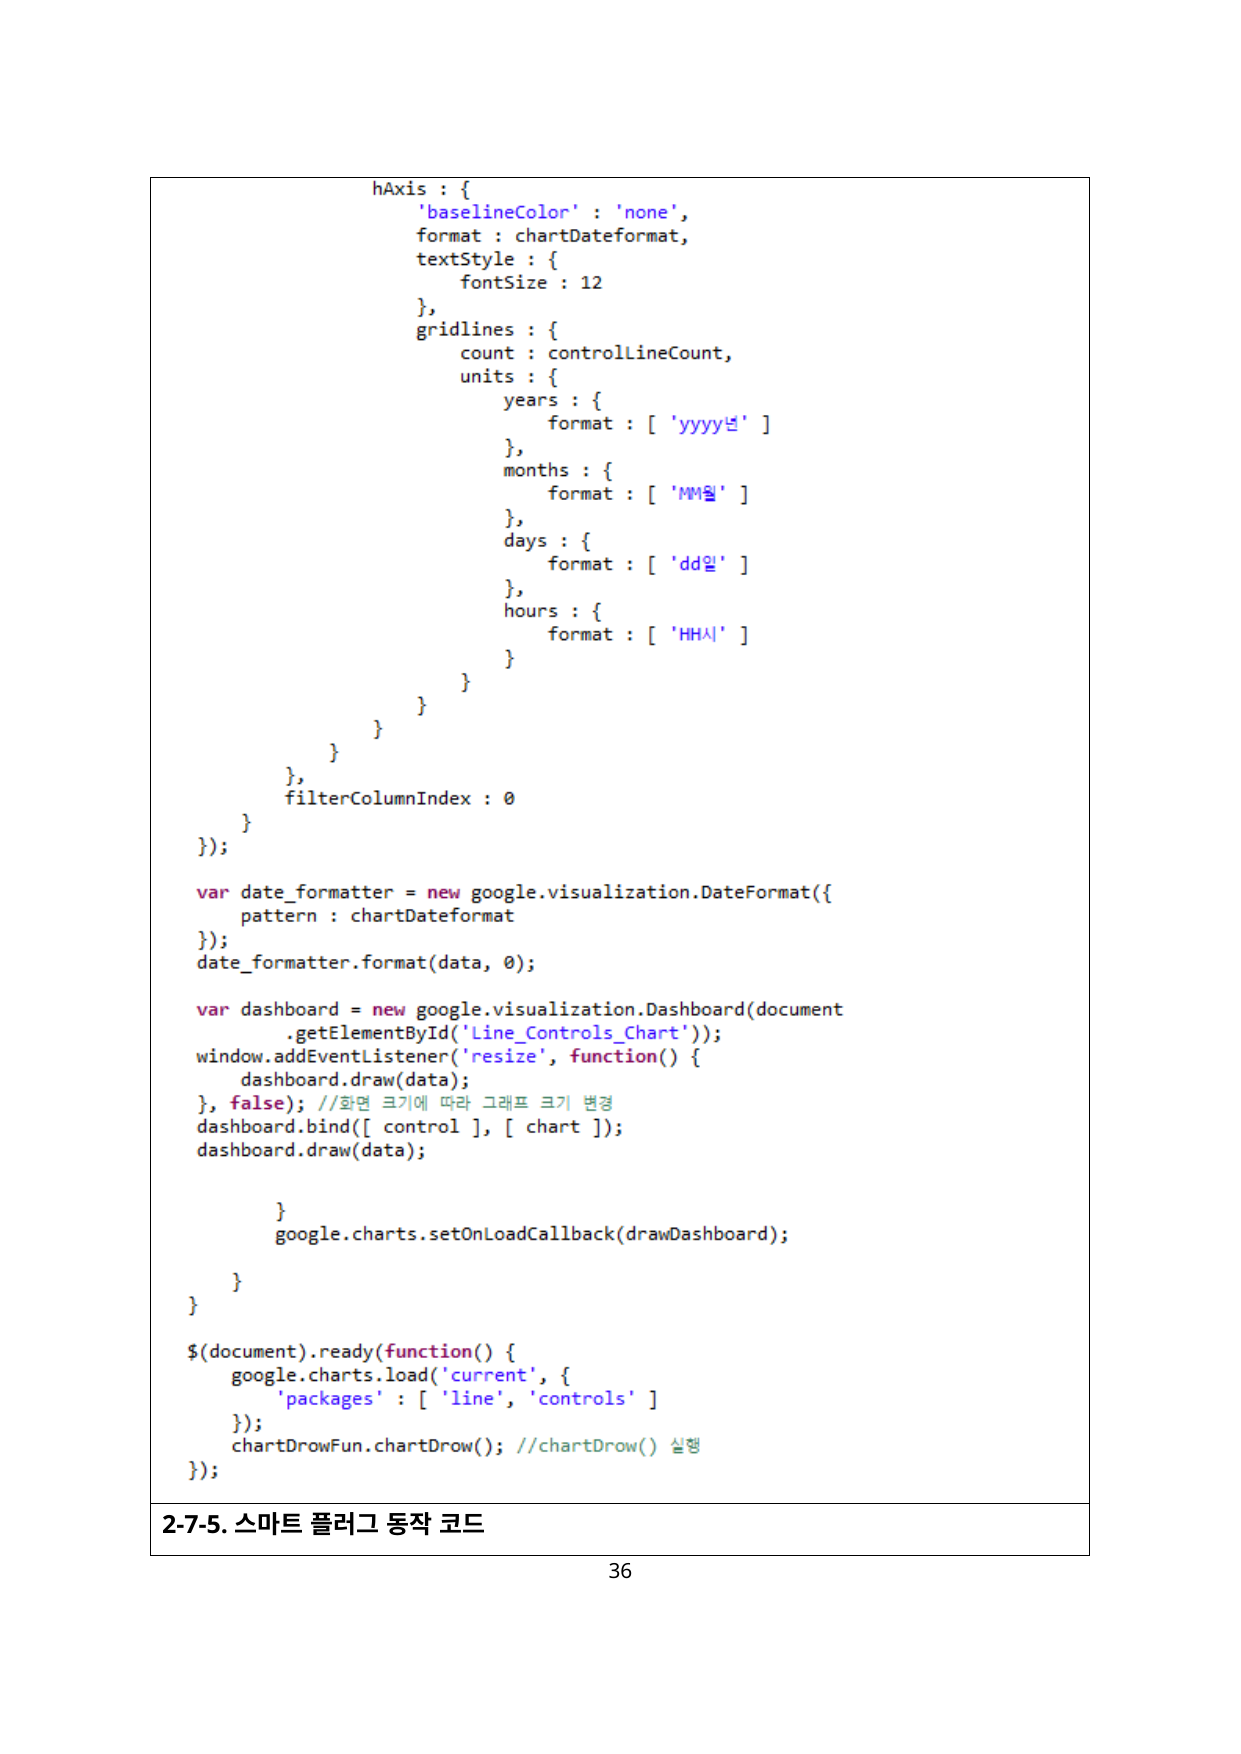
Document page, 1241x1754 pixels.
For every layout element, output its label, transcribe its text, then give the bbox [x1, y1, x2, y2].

picture [161, 178, 869, 1169]
picture [161, 1187, 806, 1485]
table_cell dataRow에 데이터를 넣어 그래프 구현 [151, 178, 1089, 1503]
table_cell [151, 1504, 1089, 1555]
